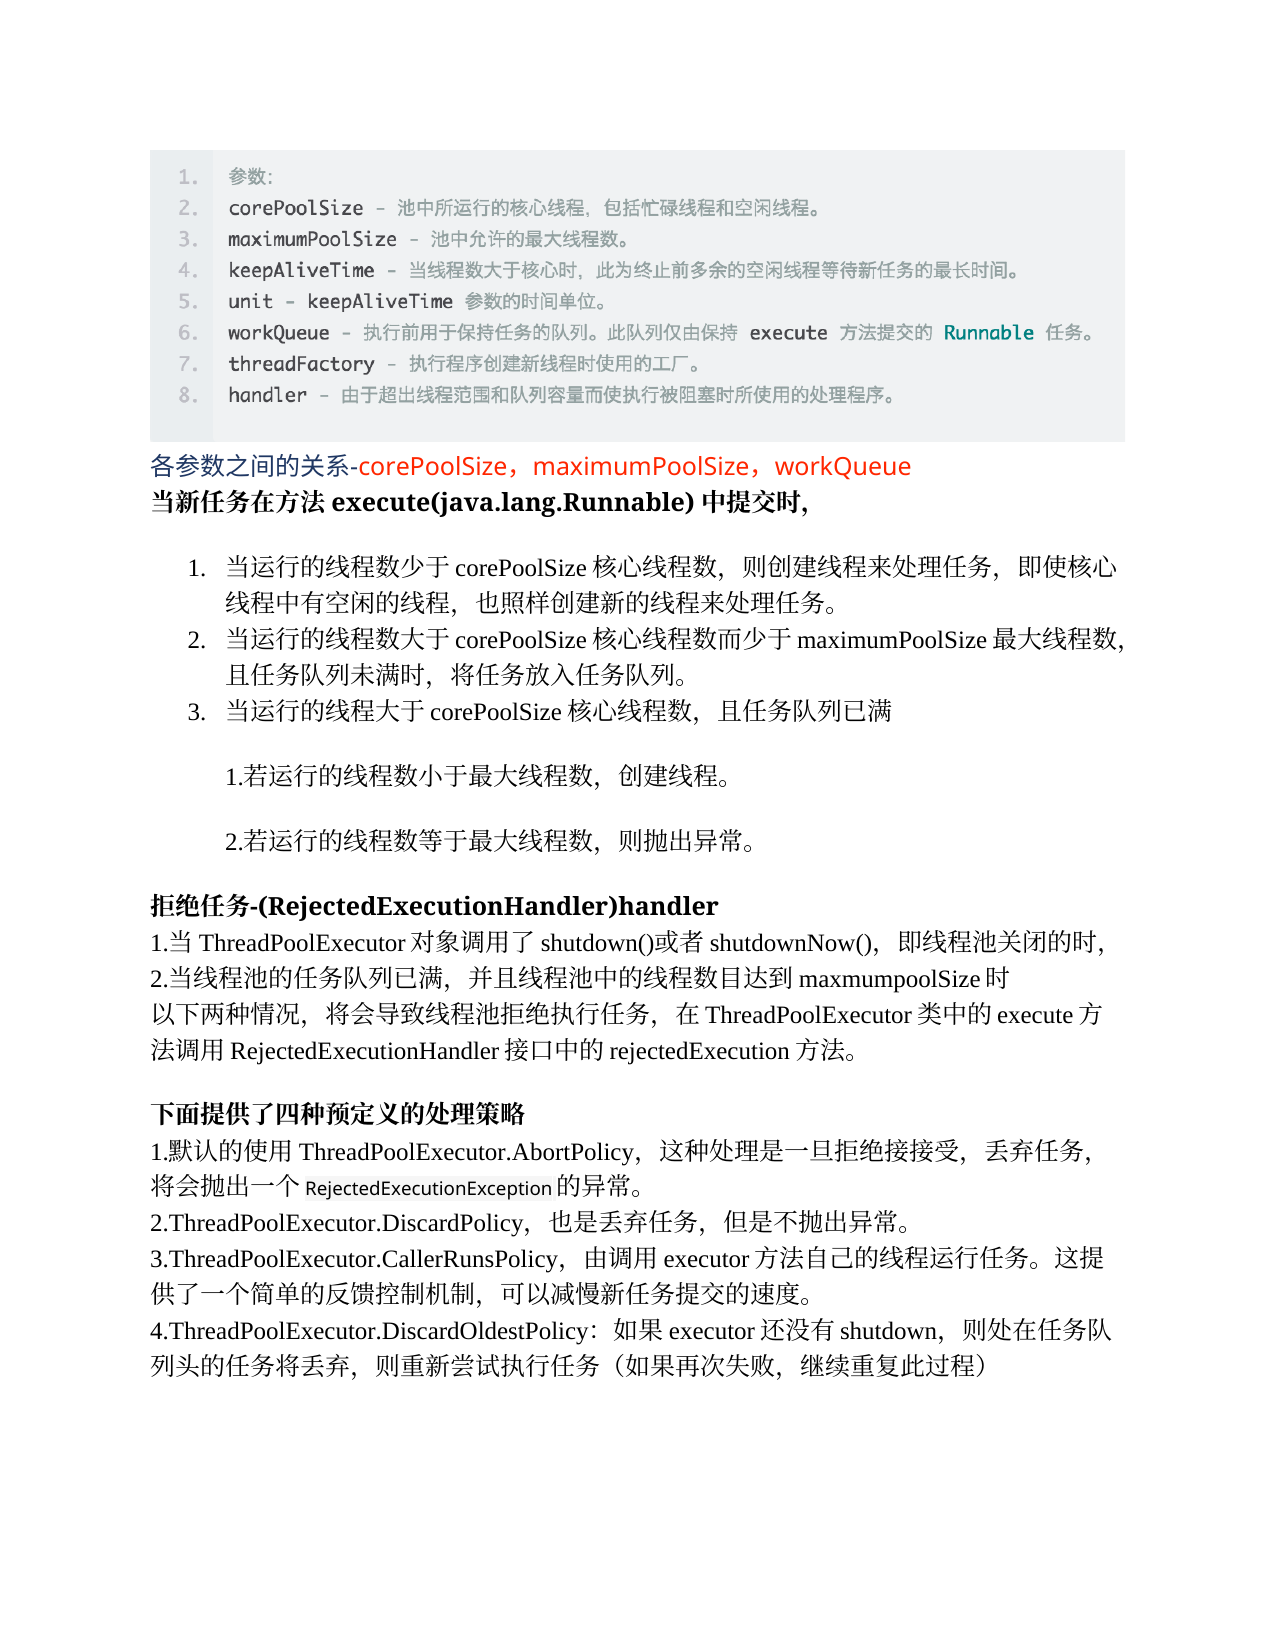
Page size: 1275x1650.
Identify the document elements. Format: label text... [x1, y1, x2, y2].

text 2.ThreadPoolExecutor.DiscardPolicy，也是丢弃任务，但是不抛出异常。 [150, 1203, 1125, 1239]
text 1.当ThreadPoolExecutor对象调用了shutdown()或者shutdownNow()，即线程池关闭的时， [150, 923, 1125, 959]
text 2.当线程池的任务队列已满，并且线程池中的线程数目达到maxmumpoolSize时 [150, 959, 1125, 994]
text 1.若运行的线程数小于最大线程数，创建线程。 [225, 756, 1125, 792]
subtitle 各参数之间的关系-corePoolSize，maximumPoolSize，workQueue [150, 446, 1125, 482]
list 当运行的线程数大于corePoolSize核心线程数而少于maximumPoolSize最大线程数，且任务队列未满时，将任务放入任务队列。 [187, 619, 1125, 691]
picture [150, 150, 1125, 442]
text 拒绝任务-(RejectedExecutionHandler)handler [150, 887, 1125, 923]
text 3.ThreadPoolExecutor.CallerRunsPolicy，由调用executor方法自己的线程运行任务。这提供了一个简单的反馈控制机制，可以减慢新任务提交的速度。 [150, 1239, 1125, 1311]
list 当运行的线程数少于corePoolSize核心线程数，则创建线程来处理任务，即使核心线程中有空闲的线程，也照样创建新的线程来处理任务。 [187, 548, 1125, 619]
text 当新任务在方法 execute(java.lang.Runnable) 中提交时， [150, 482, 1125, 518]
text 下面提供了四种预定义的处理策略 [150, 1095, 1125, 1131]
list 当运行的线程大于corePoolSize核心线程数，且任务队列已满 [187, 691, 1125, 727]
text 2.若运行的线程数等于最大线程数，则抛出异常。 [225, 822, 1125, 857]
text 以下两种情况，将会导致线程池拒绝执行任务，在ThreadPoolExecutor类中的execute方法调用RejectedExecutionHandler接口中的rejectedExecution方法。 [150, 994, 1125, 1066]
text 1.默认的使用ThreadPoolExecutor.AbortPolicy，这种处理是一旦拒绝接接受，丢弃任务，将会抛出一个RejectedExecutionException的异常。 [150, 1131, 1125, 1203]
text 4.ThreadPoolExecutor.DiscardOldestPolicy：如果executor还没有shutdown，则处在任务队列头的任务将丢弃，则重新尝试执行任务（如果再次失败，继续重复此过程） [150, 1311, 1125, 1383]
